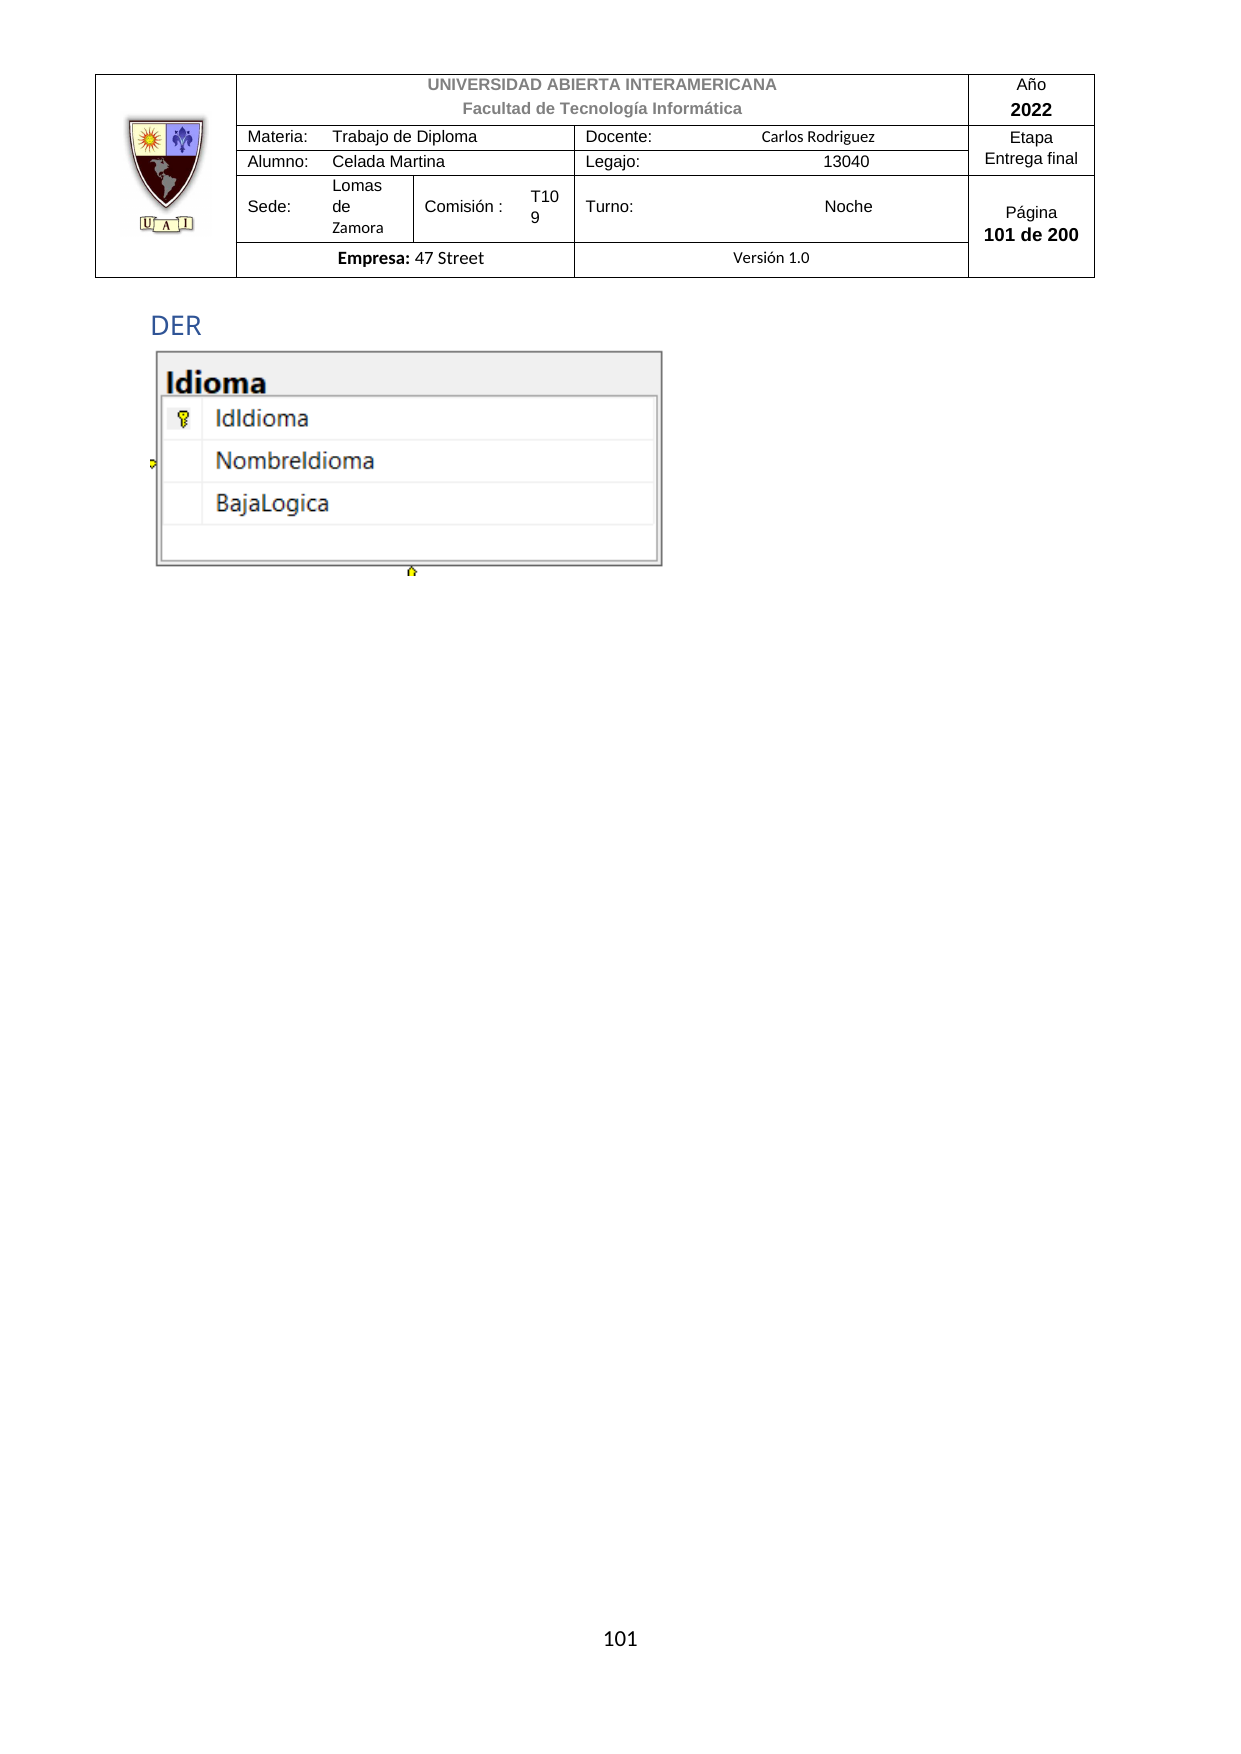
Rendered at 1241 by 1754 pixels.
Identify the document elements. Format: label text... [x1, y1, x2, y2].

picture [120, 111, 212, 237]
subtitle DER [150, 306, 1090, 343]
picture [150, 345, 669, 576]
